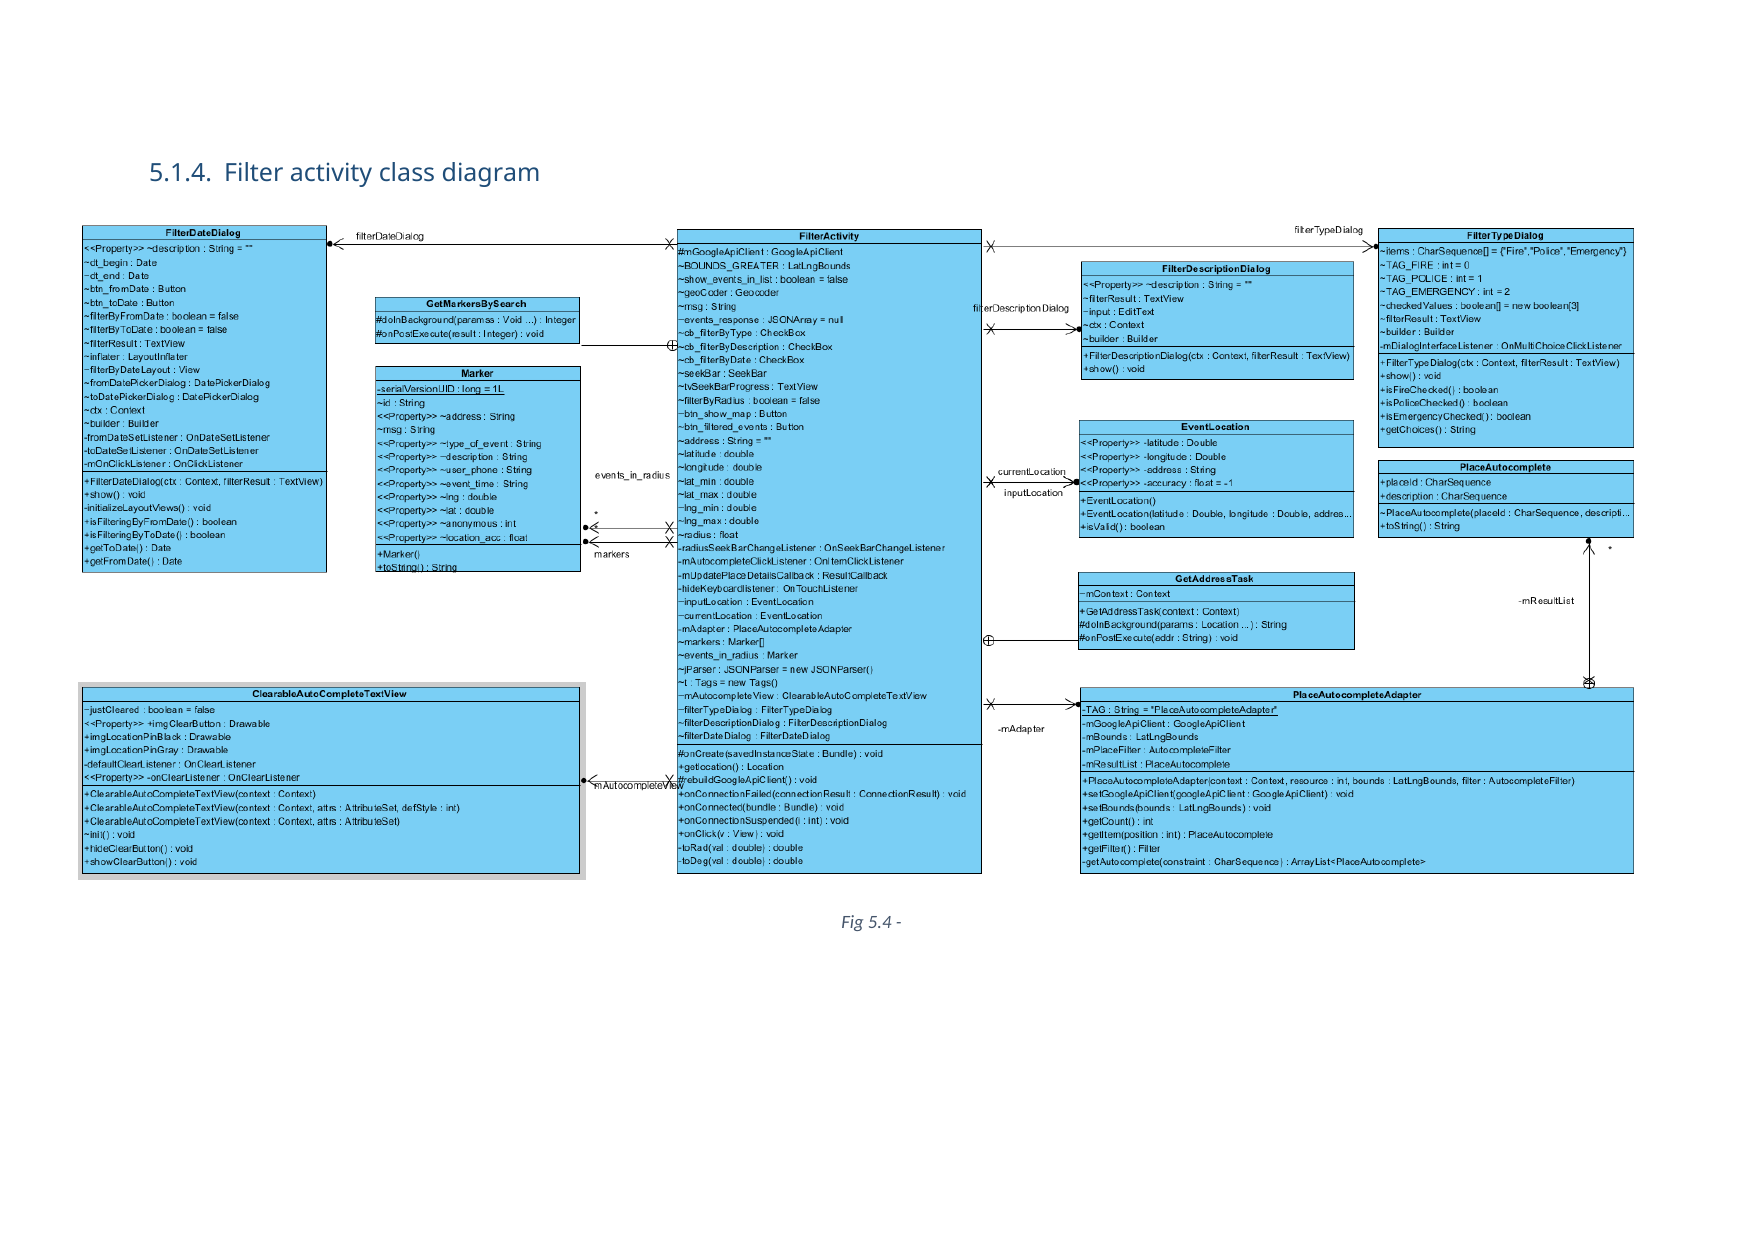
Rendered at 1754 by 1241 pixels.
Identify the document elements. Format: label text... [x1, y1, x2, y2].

picture [73, 218, 1641, 883]
subtitle Filter activity class diagram [149, 154, 1668, 188]
